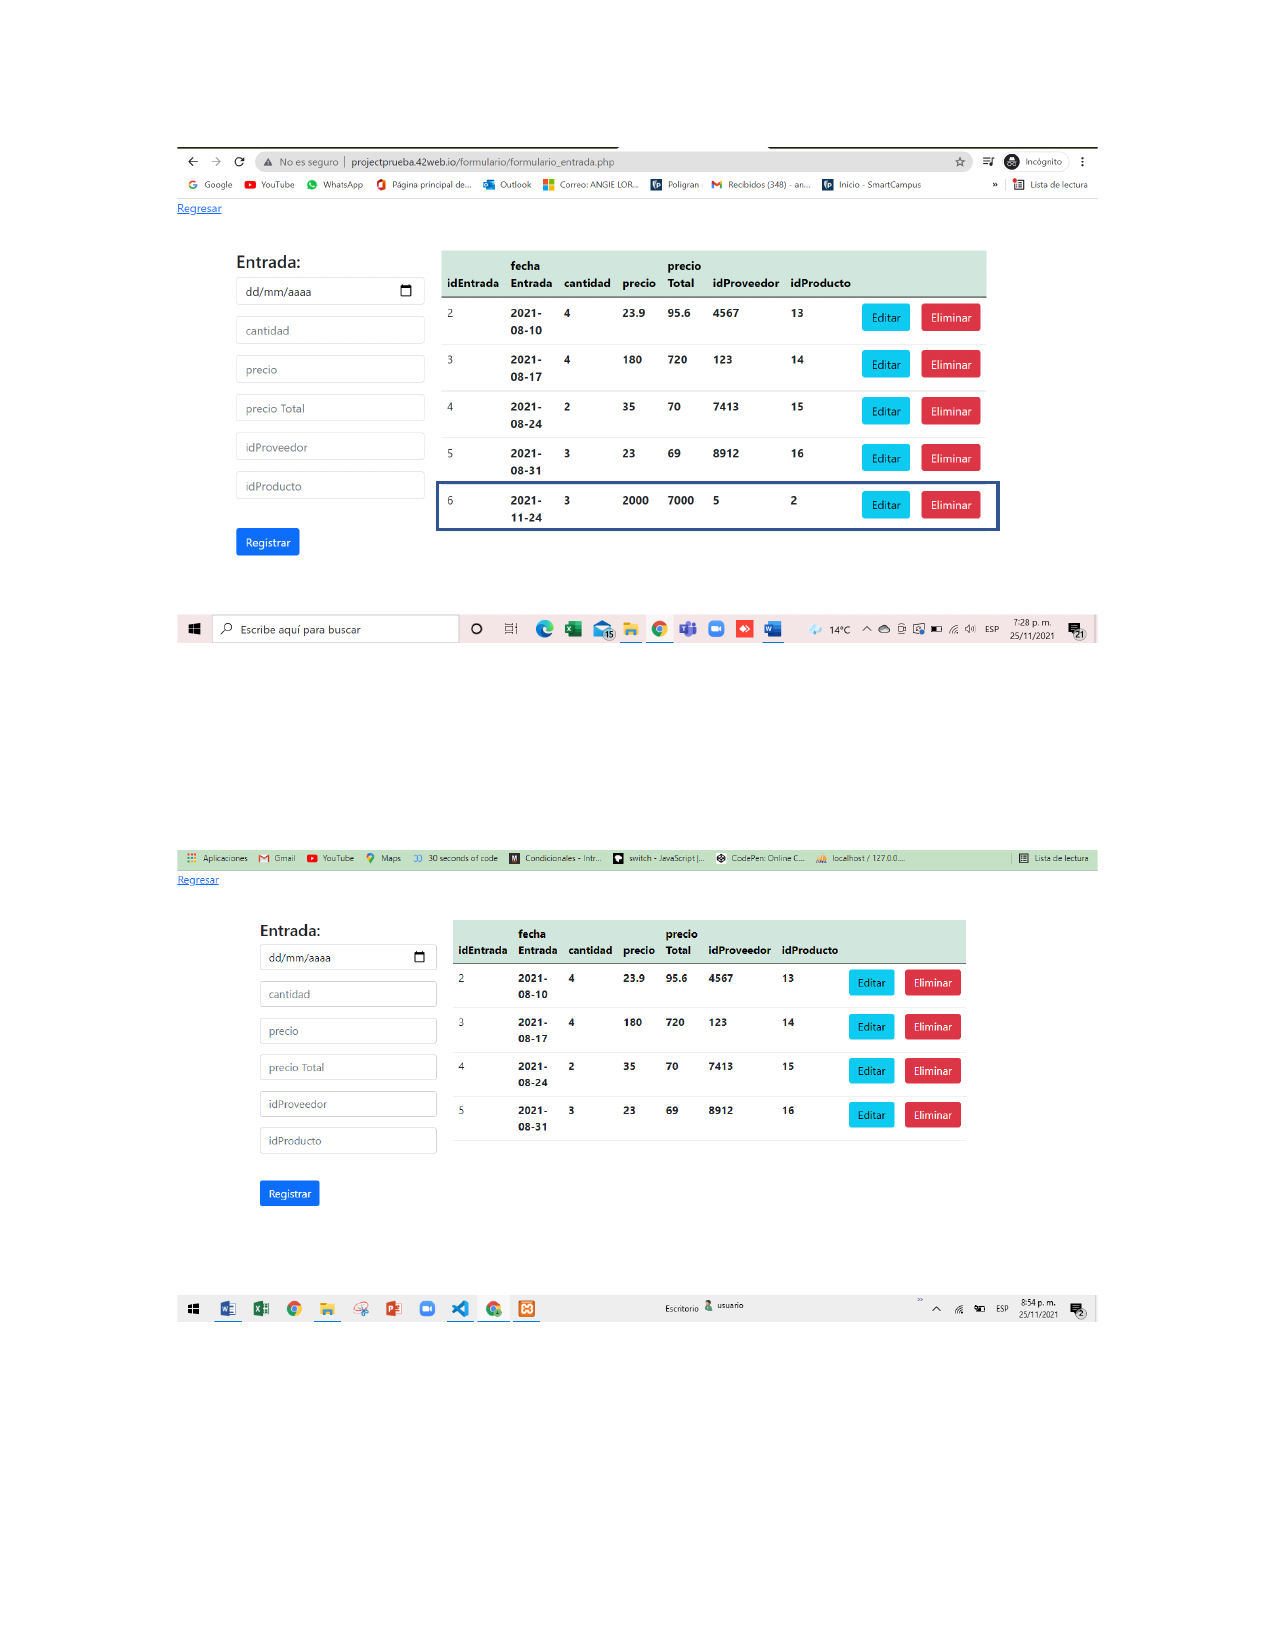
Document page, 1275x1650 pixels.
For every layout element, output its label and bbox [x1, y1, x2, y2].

picture [177, 850, 1098, 1322]
picture [177, 147, 1098, 643]
